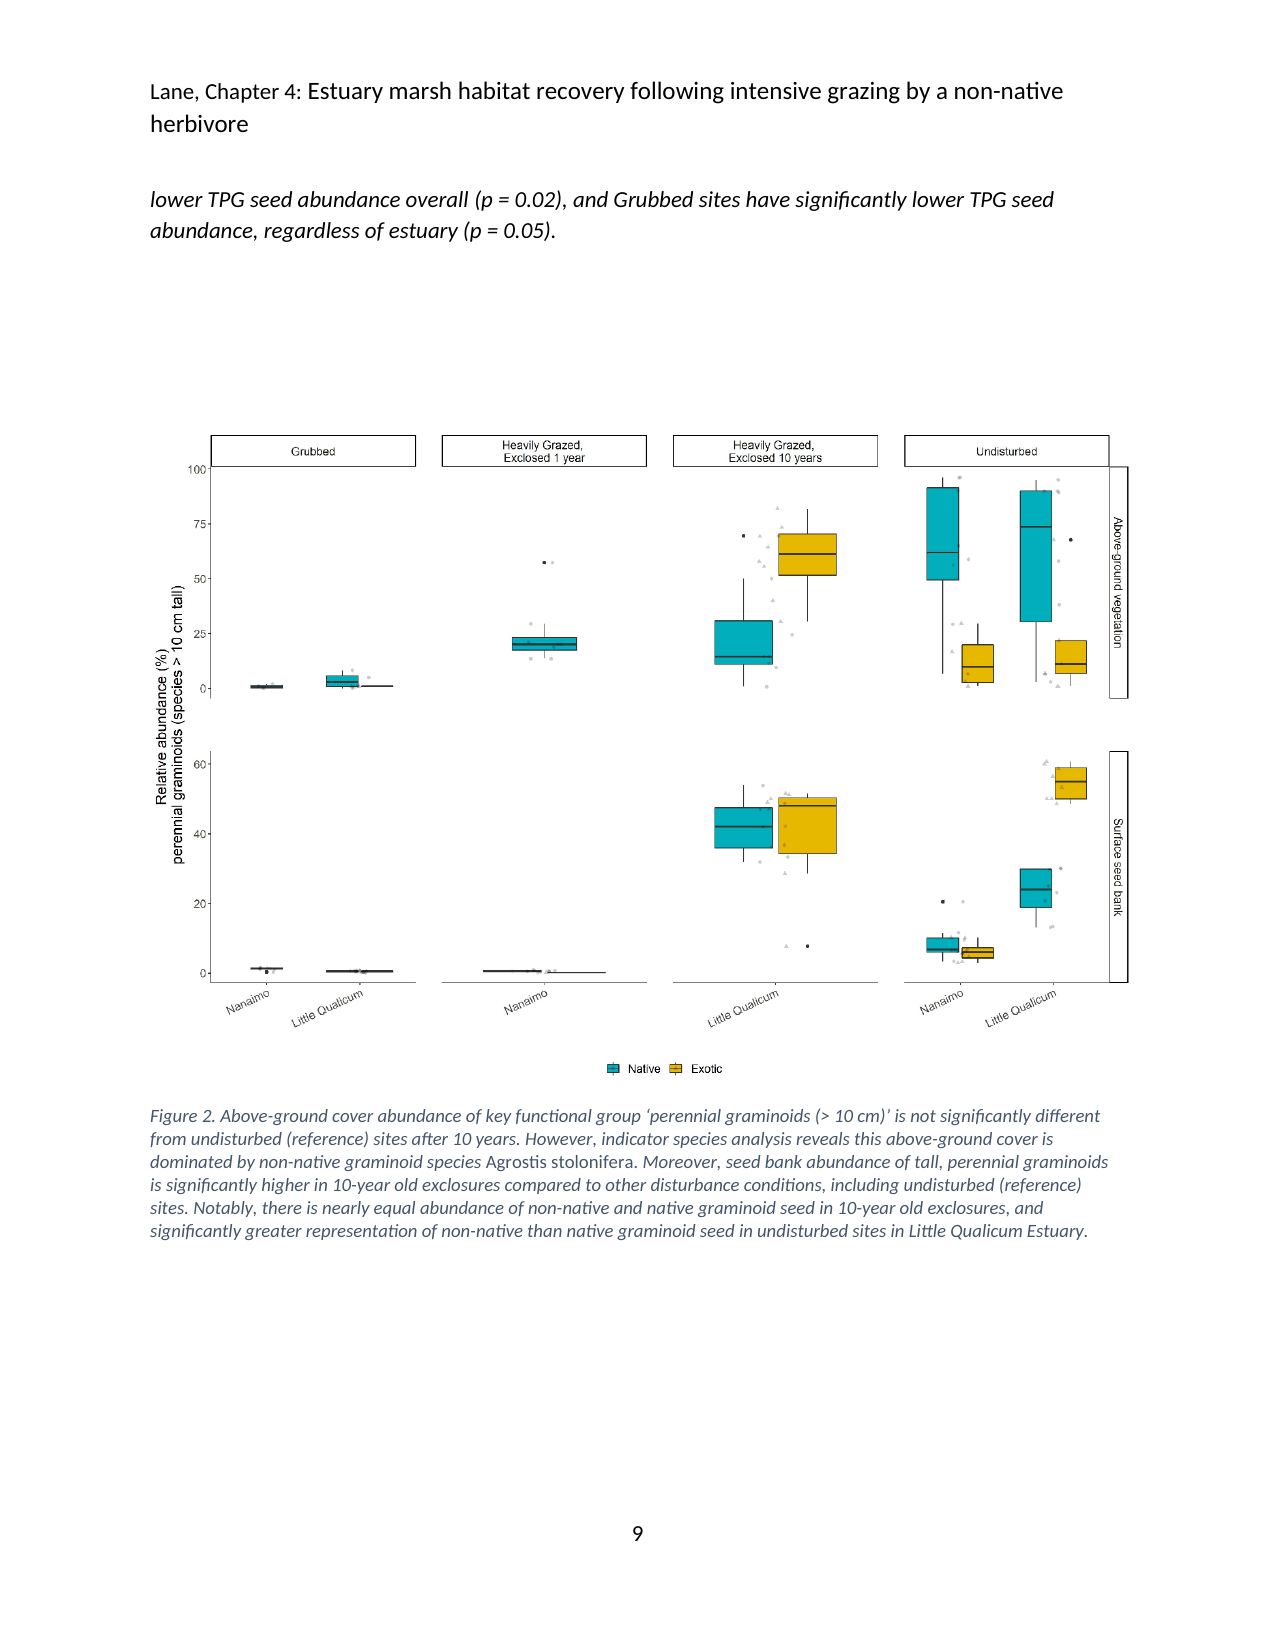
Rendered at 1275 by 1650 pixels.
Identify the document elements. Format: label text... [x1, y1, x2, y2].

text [150, 186, 1125, 244]
picture [150, 430, 1133, 1086]
